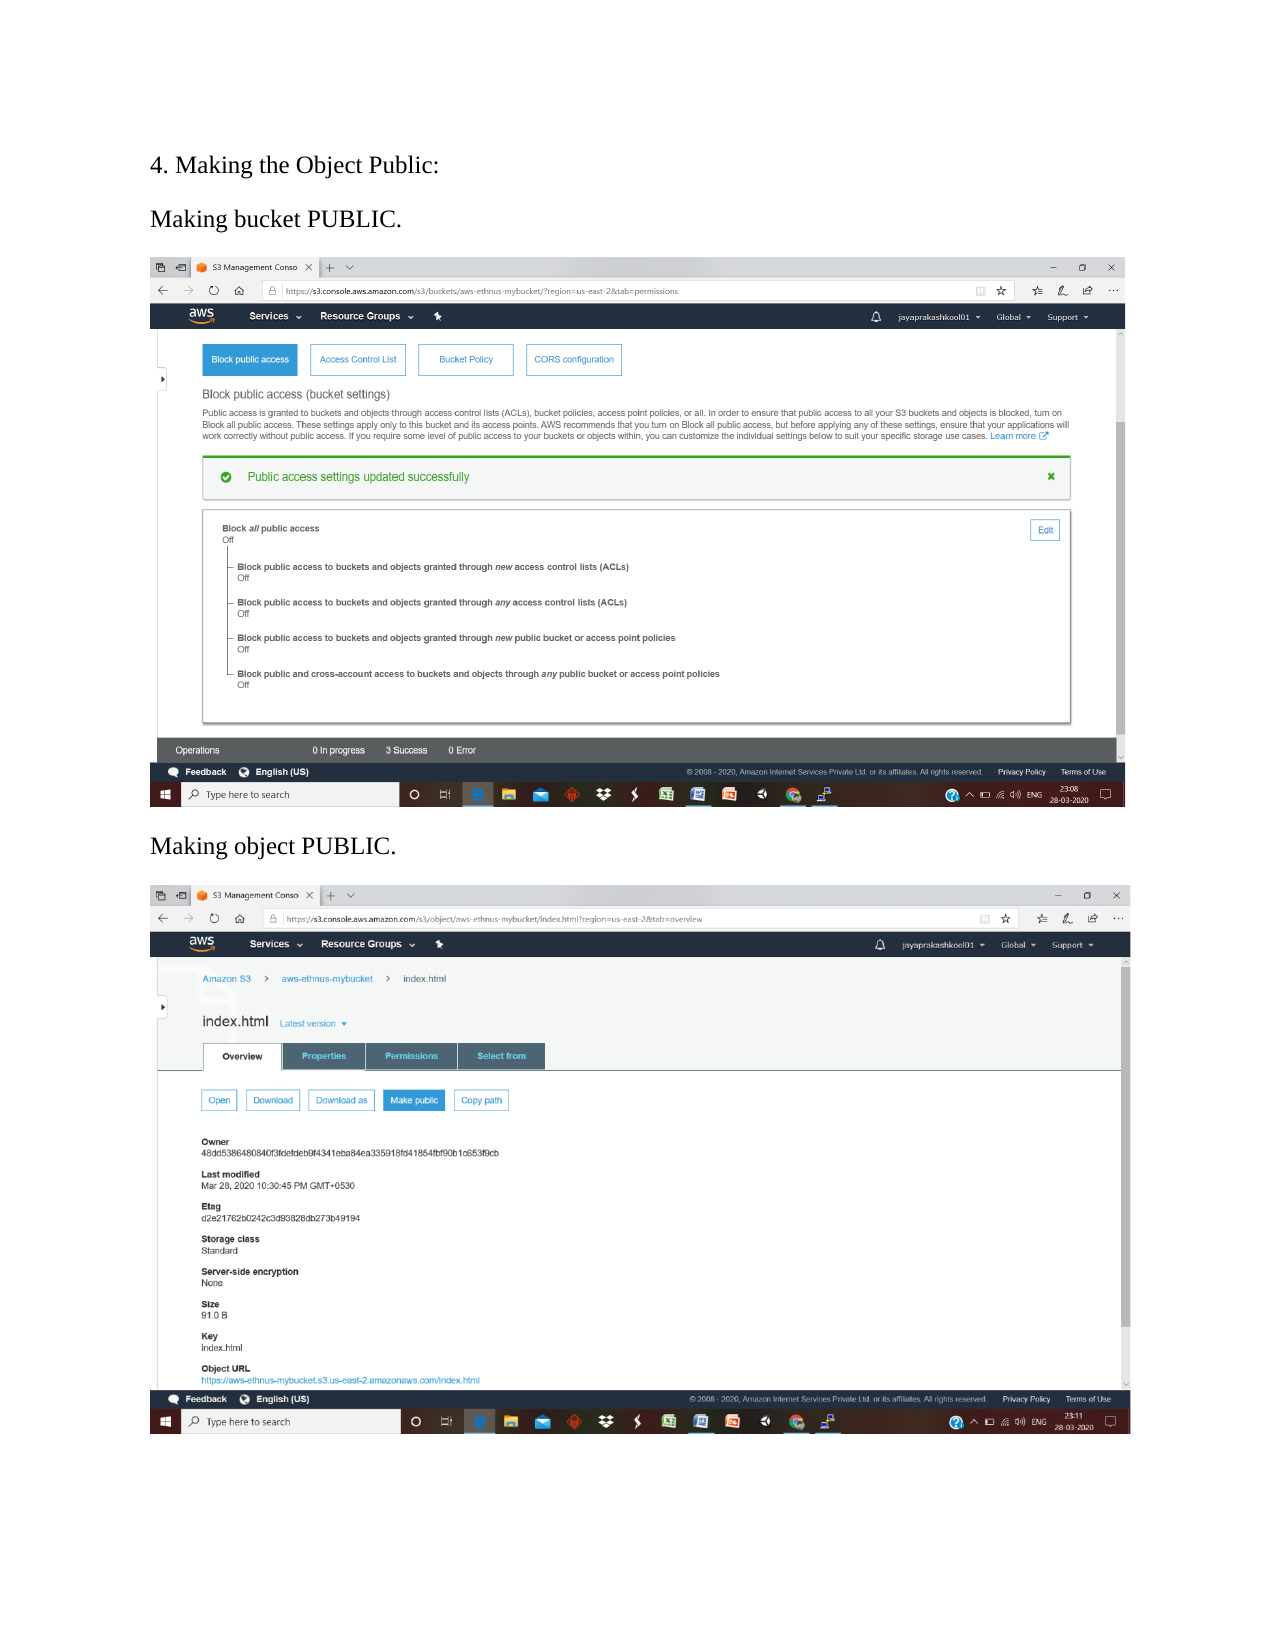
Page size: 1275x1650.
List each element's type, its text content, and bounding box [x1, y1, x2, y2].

picture [150, 885, 1131, 1434]
text Making bucket PUBLIC. [150, 204, 1125, 233]
picture [150, 257, 1125, 807]
text Making object PUBLIC. [150, 831, 1125, 860]
text 4. Making the Object Public: [150, 150, 1125, 179]
